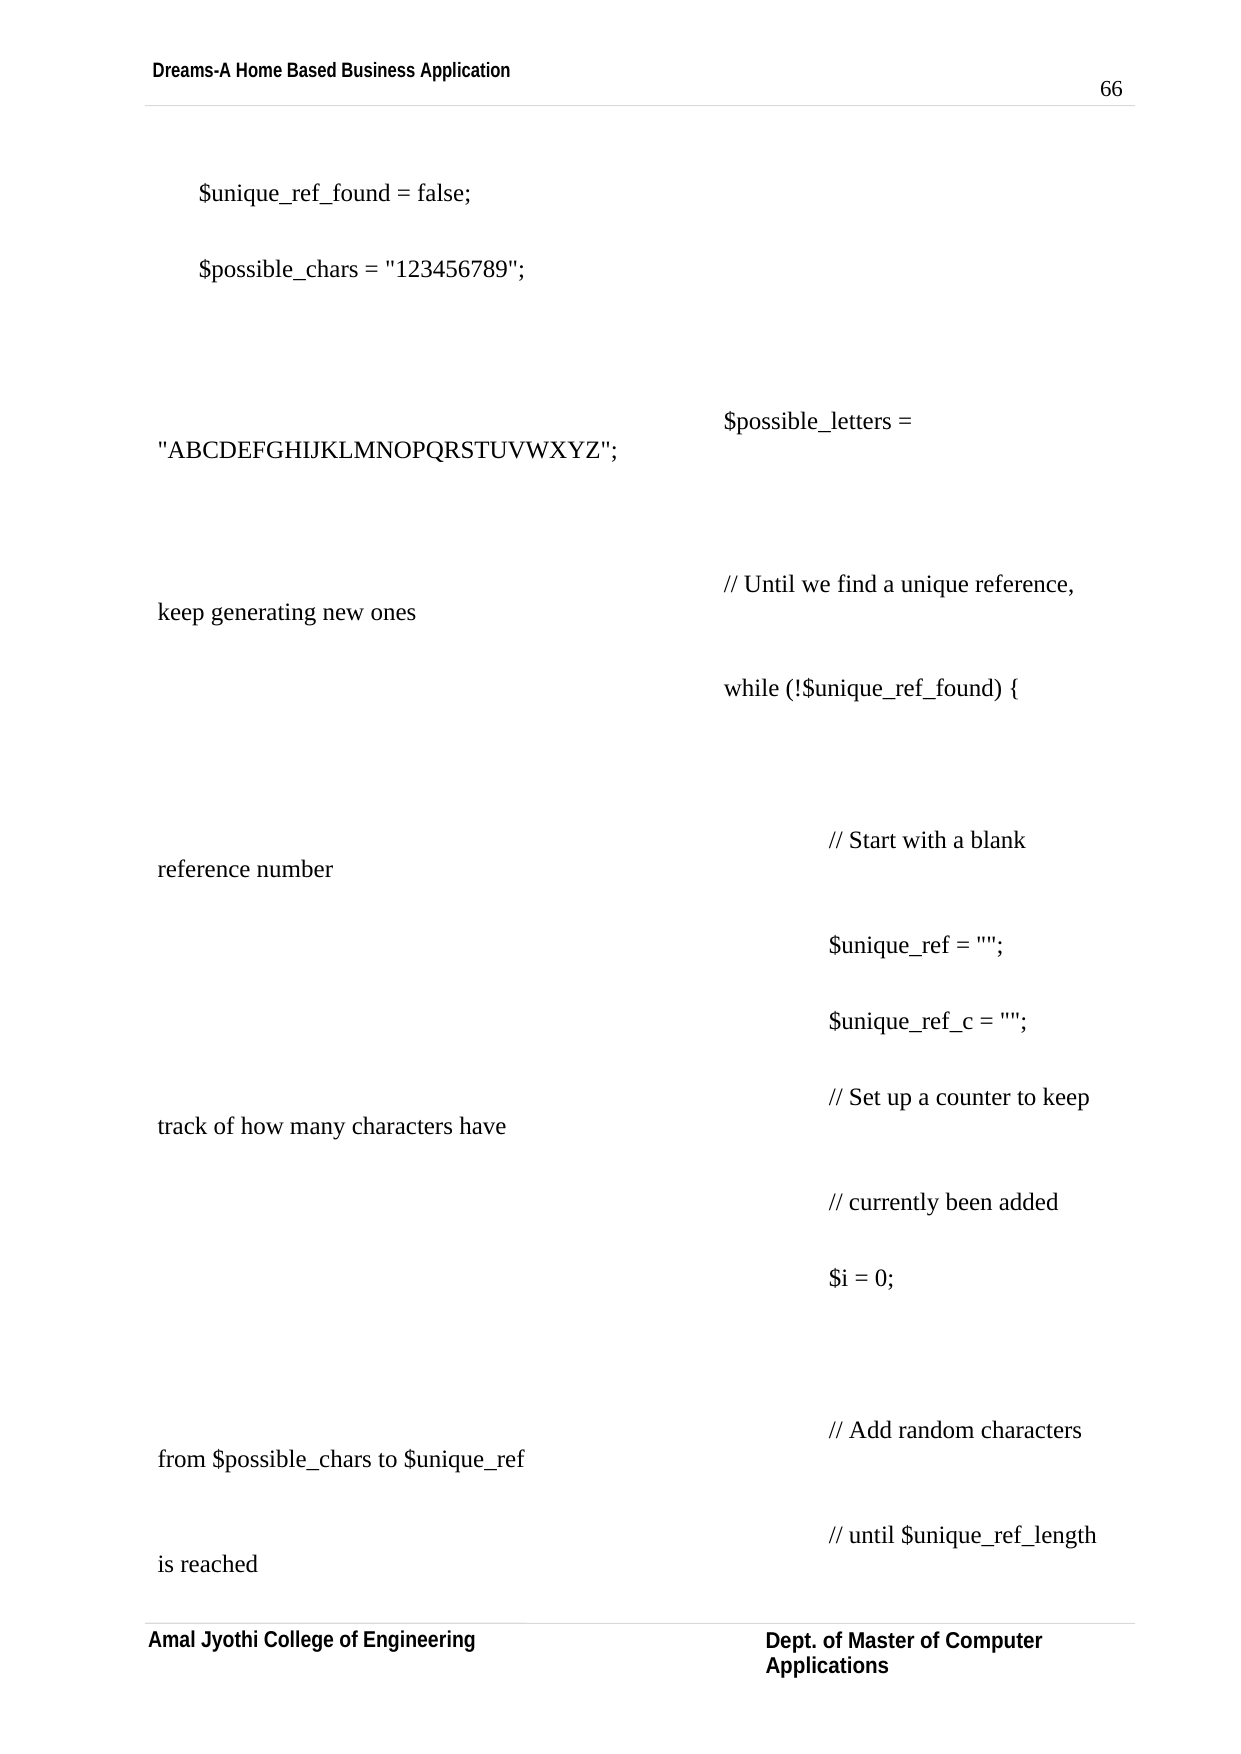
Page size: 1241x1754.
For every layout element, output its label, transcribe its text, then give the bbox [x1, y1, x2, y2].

subtitle // Add random characters from $possible_chars to $unique_ref [157, 1377, 1115, 1473]
subtitle // until $unique_ref_length is reached [157, 1482, 1115, 1578]
subtitle $possible_chars = "123456789"; [157, 216, 1115, 283]
subtitle // Until we find a unique reference, keep generating new ones [157, 530, 1115, 626]
subtitle $unique_ref_found = false; [157, 140, 1115, 207]
subtitle // currently been added [157, 1149, 1115, 1216]
subtitle // Set up a counter to keep track of how many characters have [157, 1044, 1115, 1140]
subtitle while (!$unique_ref_found) { [157, 635, 1115, 702]
subtitle $i = 0; [157, 1225, 1115, 1292]
subtitle $unique_ref_c = ""; [157, 968, 1115, 1035]
subtitle $unique_ref = ""; [157, 892, 1115, 959]
subtitle // Start with a blank reference number [157, 787, 1115, 883]
subtitle $possible_letters = "ABCDEFGHIJKLMNOPQRSTUVWXYZ"; [157, 368, 1115, 521]
